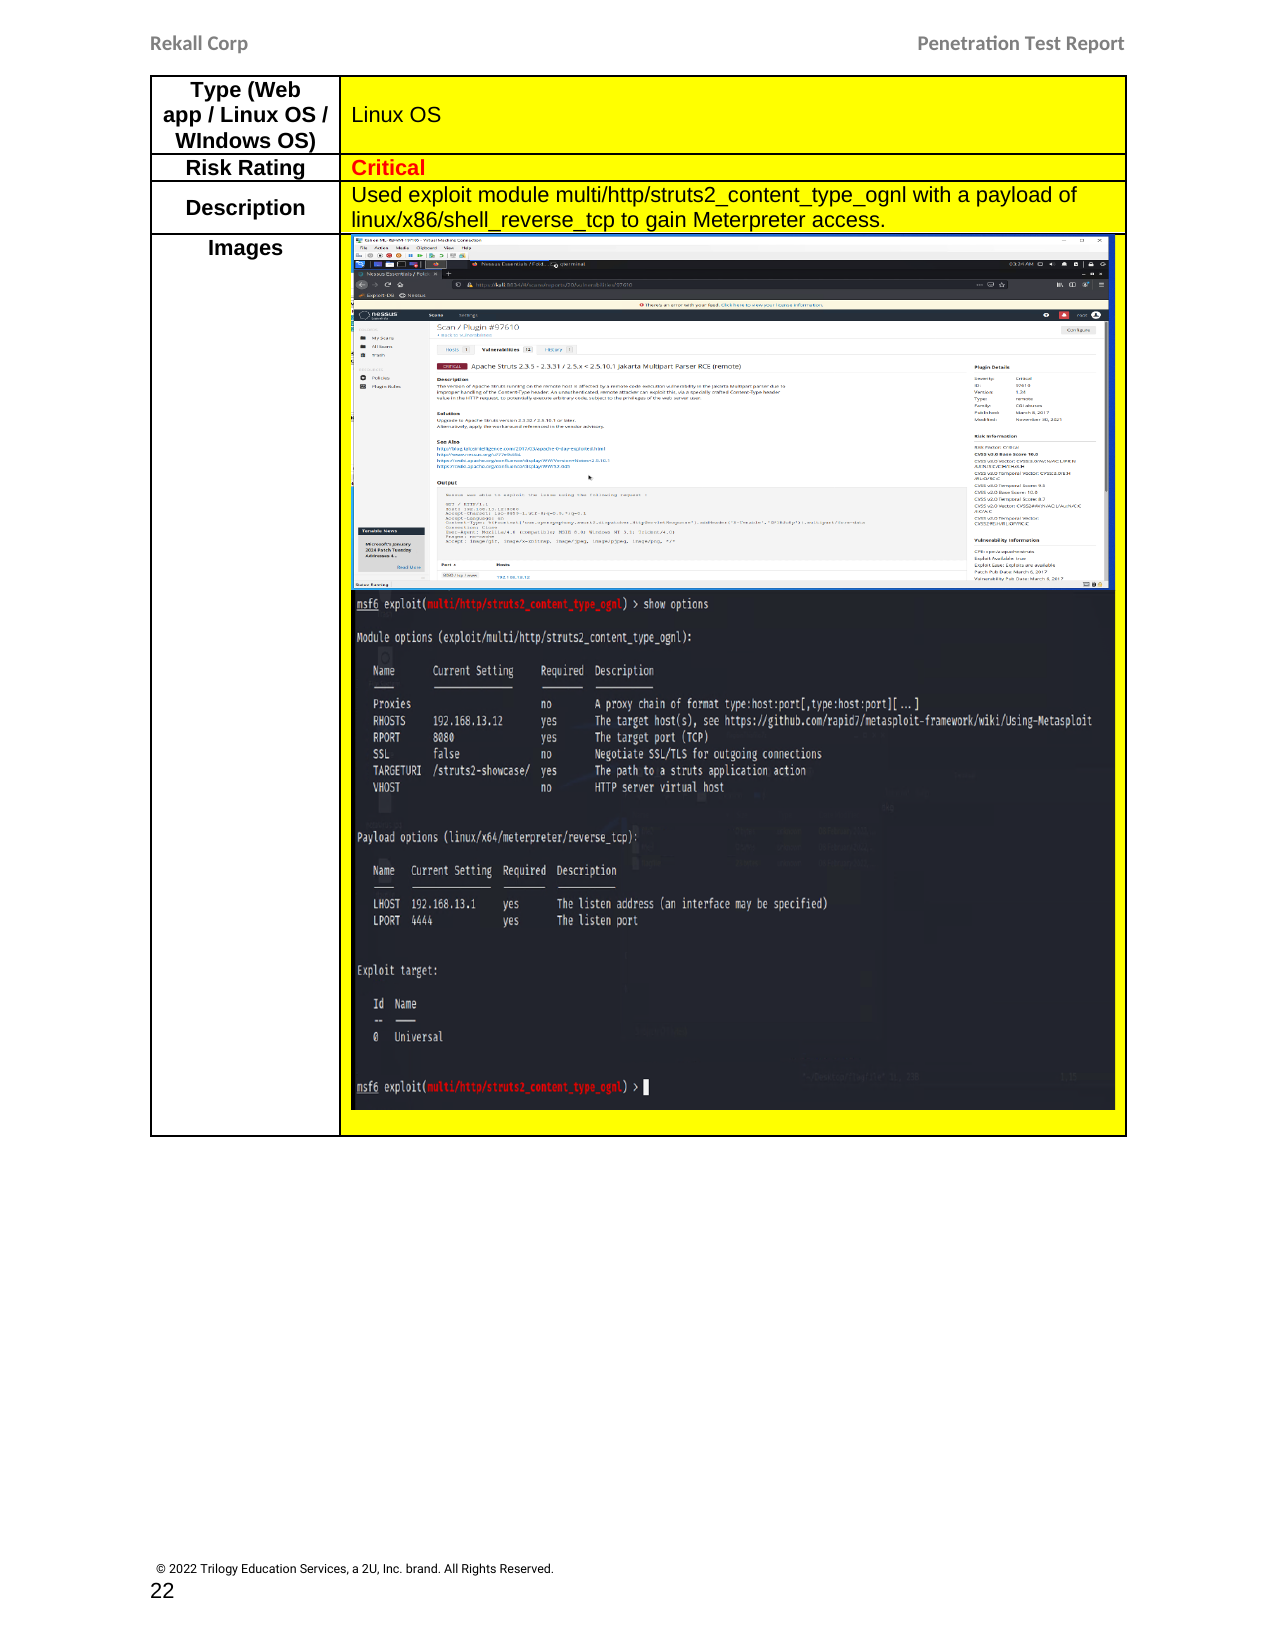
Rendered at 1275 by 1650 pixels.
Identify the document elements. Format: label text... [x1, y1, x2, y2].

table_cell Description [152, 182, 339, 232]
table_cell Linux OS [341, 77, 1125, 153]
table_cell Risk Rating [152, 155, 339, 180]
table_cell [341, 235, 1125, 1135]
table_cell Type (Web app / Linux OS / WIndows OS) [152, 77, 339, 153]
table_cell Images [152, 235, 339, 1135]
picture [351, 234, 1116, 1110]
table_cell Used exploit module multi/http/struts2_content_type_ognl with a payload of linux/x86/shell_reverse_tcp to gain Meterpreter access. [341, 182, 1125, 232]
table_cell Critical [341, 155, 1125, 180]
